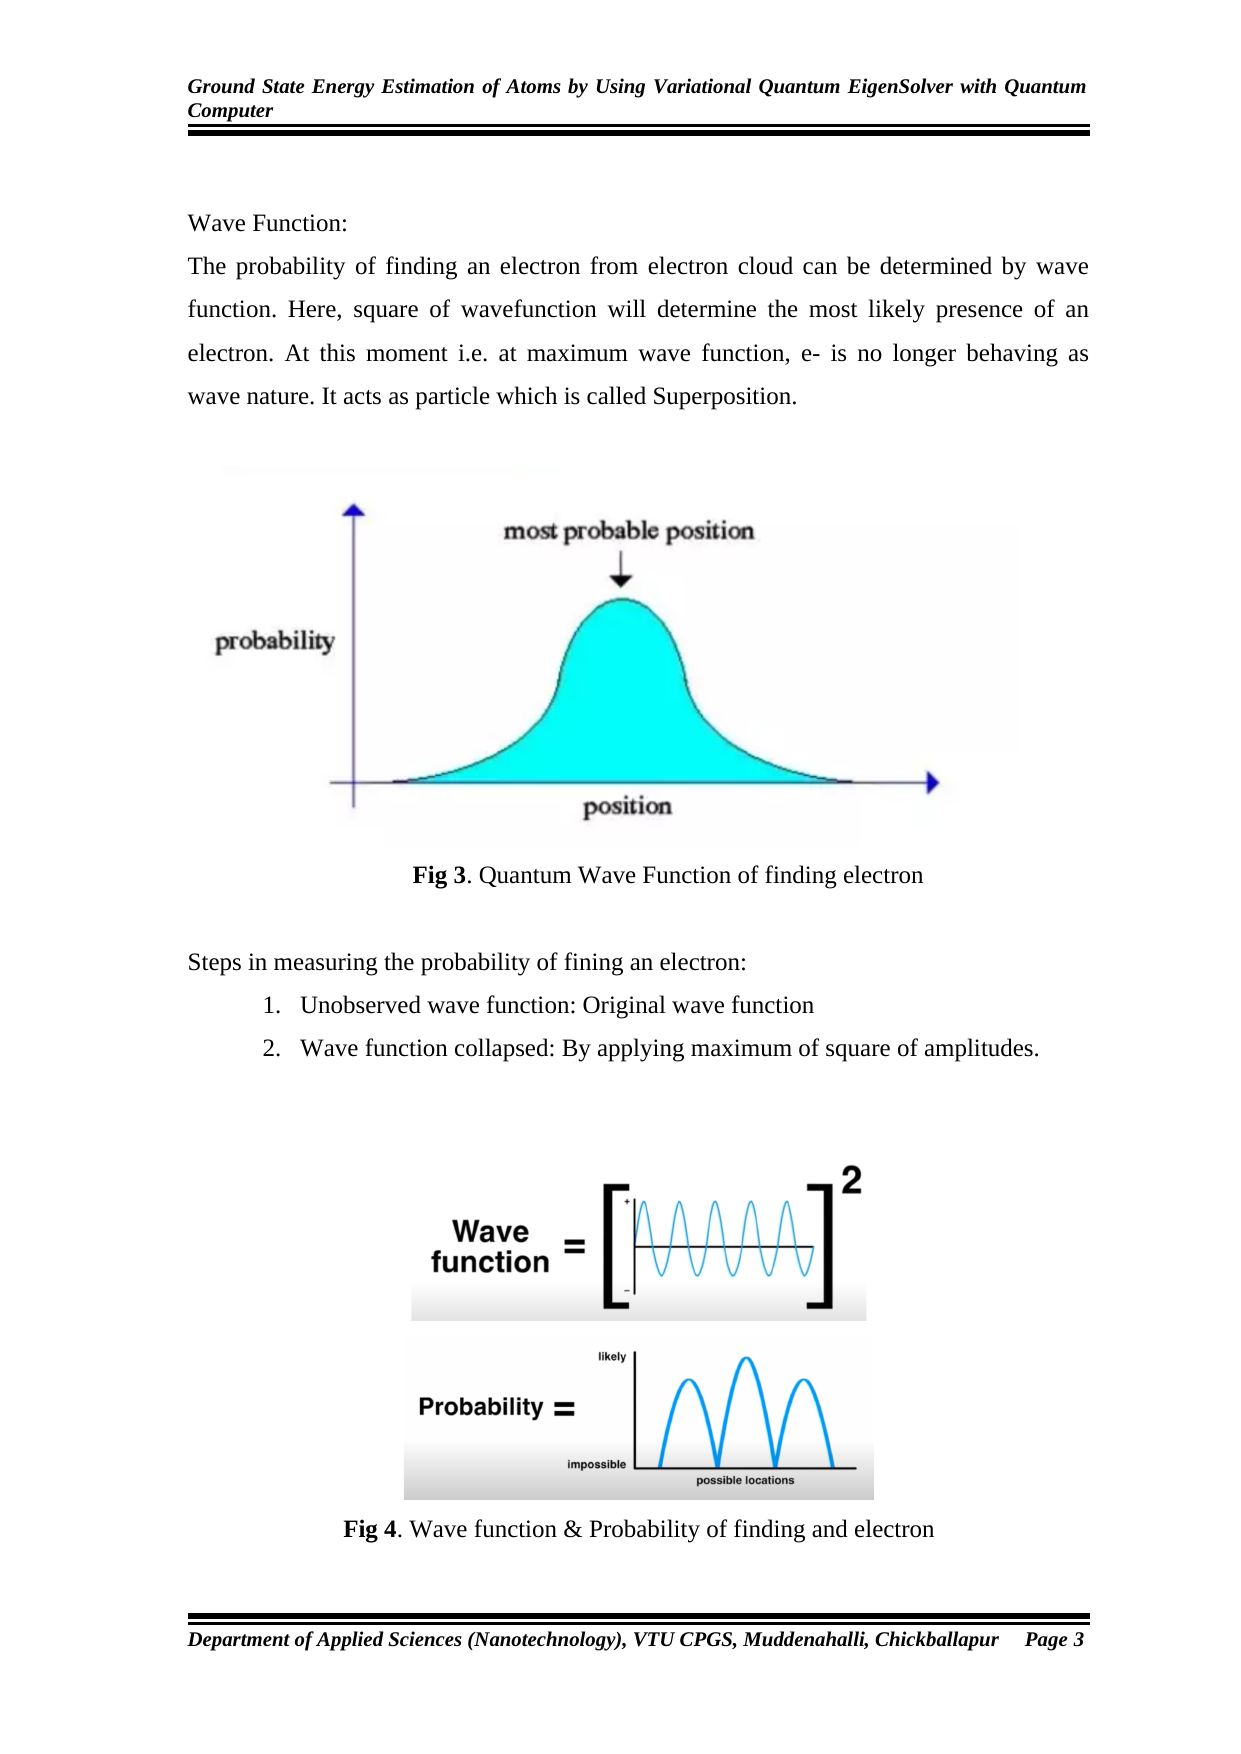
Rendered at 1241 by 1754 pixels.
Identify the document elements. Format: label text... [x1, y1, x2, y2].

text Wave Function: [187, 208, 1090, 237]
list Unobserved wave function: Original wave function [262, 990, 1090, 1019]
picture [187, 467, 1019, 847]
text Fig 3. Quantum Wave Function of finding electron [187, 861, 1090, 889]
picture [411, 1162, 867, 1321]
picture [403, 1335, 874, 1500]
list Wave function collapsed: By applying maximum of square of amplitudes. [262, 1033, 1090, 1062]
text Steps in measuring the probability of fining an electron: [187, 947, 1090, 976]
text Fig 4. Wave function & Probability of finding and electron [187, 1514, 1090, 1543]
text The probability of finding an electron from electron cloud can be determined by wave function. Here, square of wavefunction will determine the most likely presence of an electron. At this moment i.e. at maximum wave function, e- is no longer behaving as wave nature. It acts as particle which is called Superposition. [187, 251, 1090, 409]
